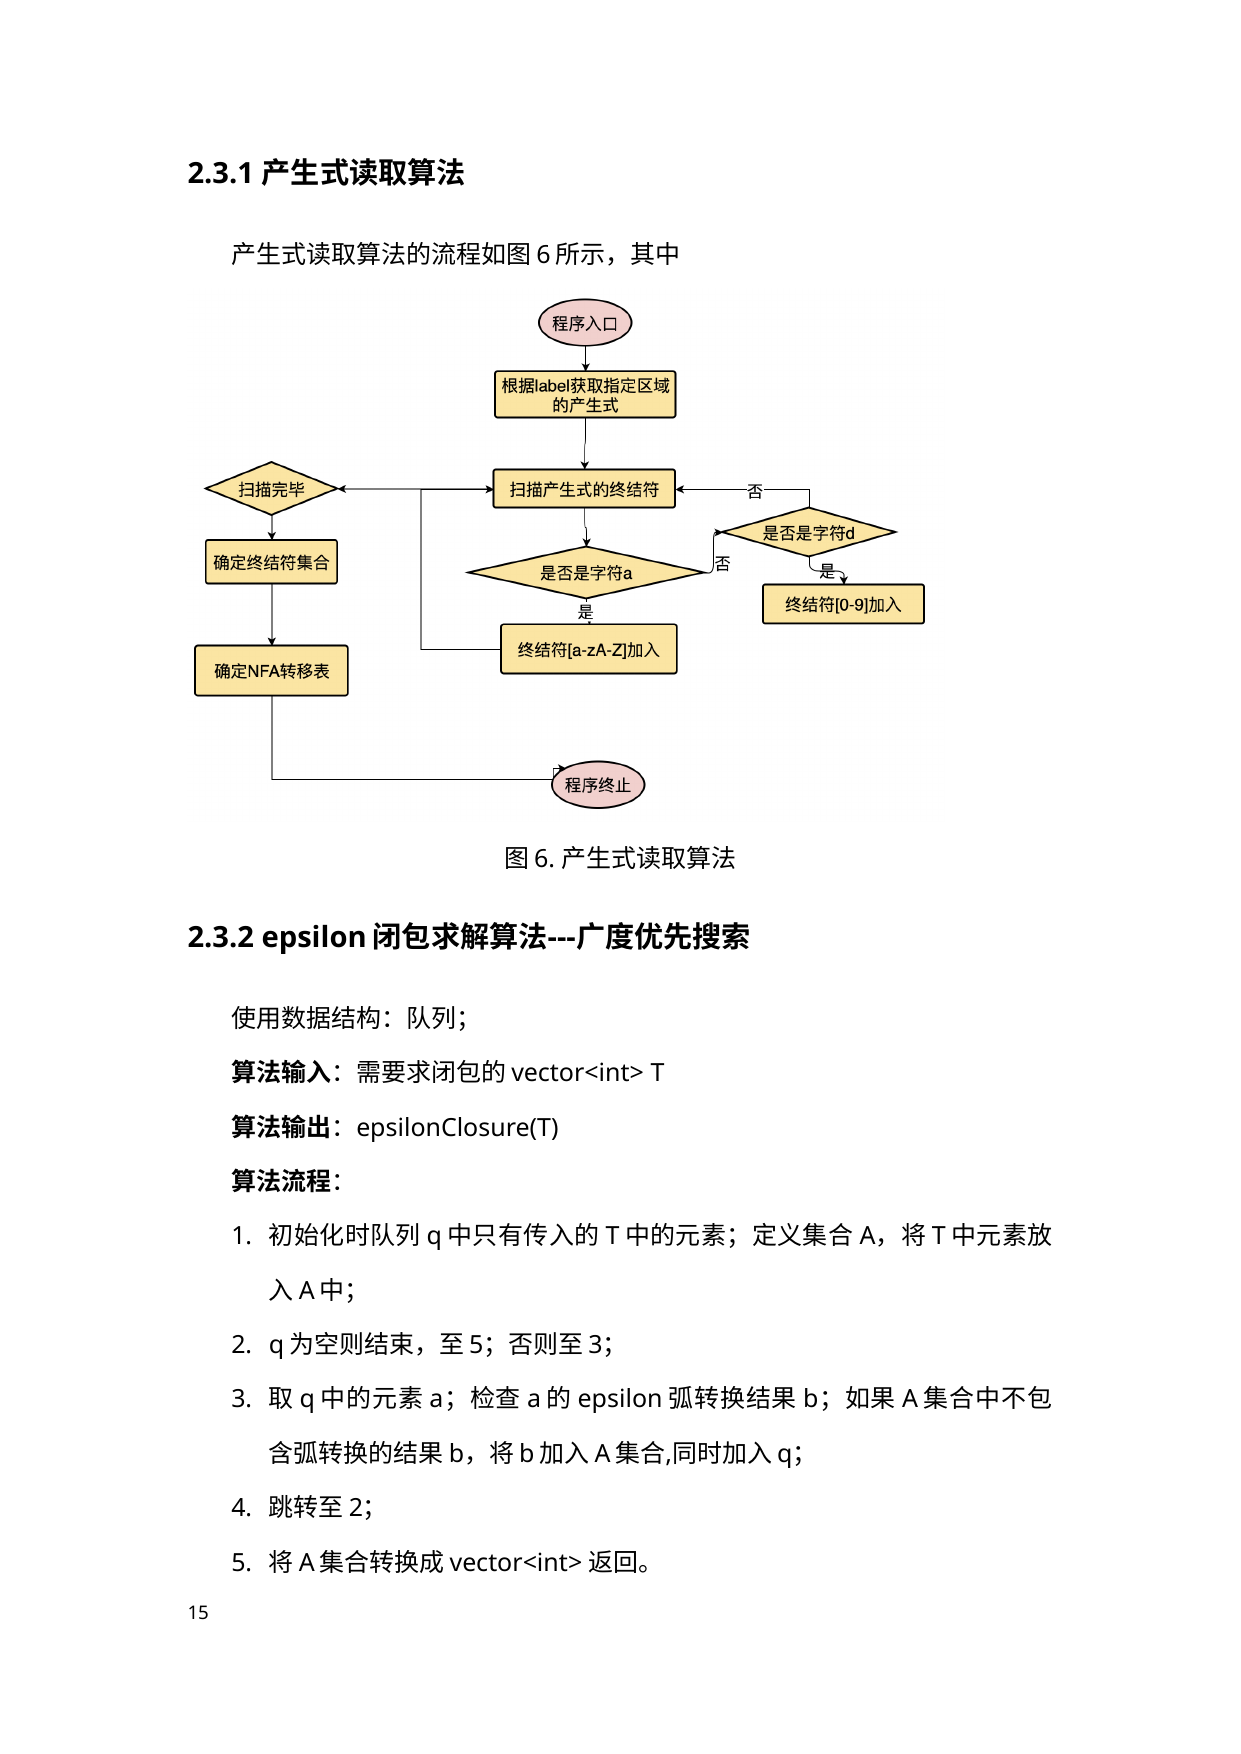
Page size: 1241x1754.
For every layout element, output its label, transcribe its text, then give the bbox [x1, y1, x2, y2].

text 使用数据结构：队列； [187, 998, 1053, 1034]
text 算法输入：需要求闭包的vector<int> T [187, 1053, 1053, 1089]
text 算法输出：epsilonClosure(T) [187, 1107, 1053, 1143]
subtitle 2.3.1 产生式读取算法 [187, 150, 1053, 192]
list 跳转至2； [231, 1488, 1053, 1524]
text 算法流程： [187, 1161, 1053, 1198]
list 将A集合转换成vector<int> 返回。 [231, 1542, 1053, 1578]
text 图6. 产生式读取算法 [187, 839, 1053, 875]
text 产生式读取算法的流程如图6所示，其中 [187, 234, 1053, 271]
list q为空则结束，至5；否则至3； [231, 1324, 1053, 1361]
subtitle 2.3.2 epsilon闭包求解算法---广度优先搜索 [187, 914, 1053, 956]
list 初始化时队列q中只有传入的T中的元素；定义集合A，将T中元素放入A中； [231, 1216, 1053, 1306]
list 取q中的元素a；检查a的epsilon弧转换结果b；如果A集合中不包含弧转换的结果b，将b加入A集合,同时加入q； [231, 1379, 1053, 1469]
picture [187, 288, 945, 822]
